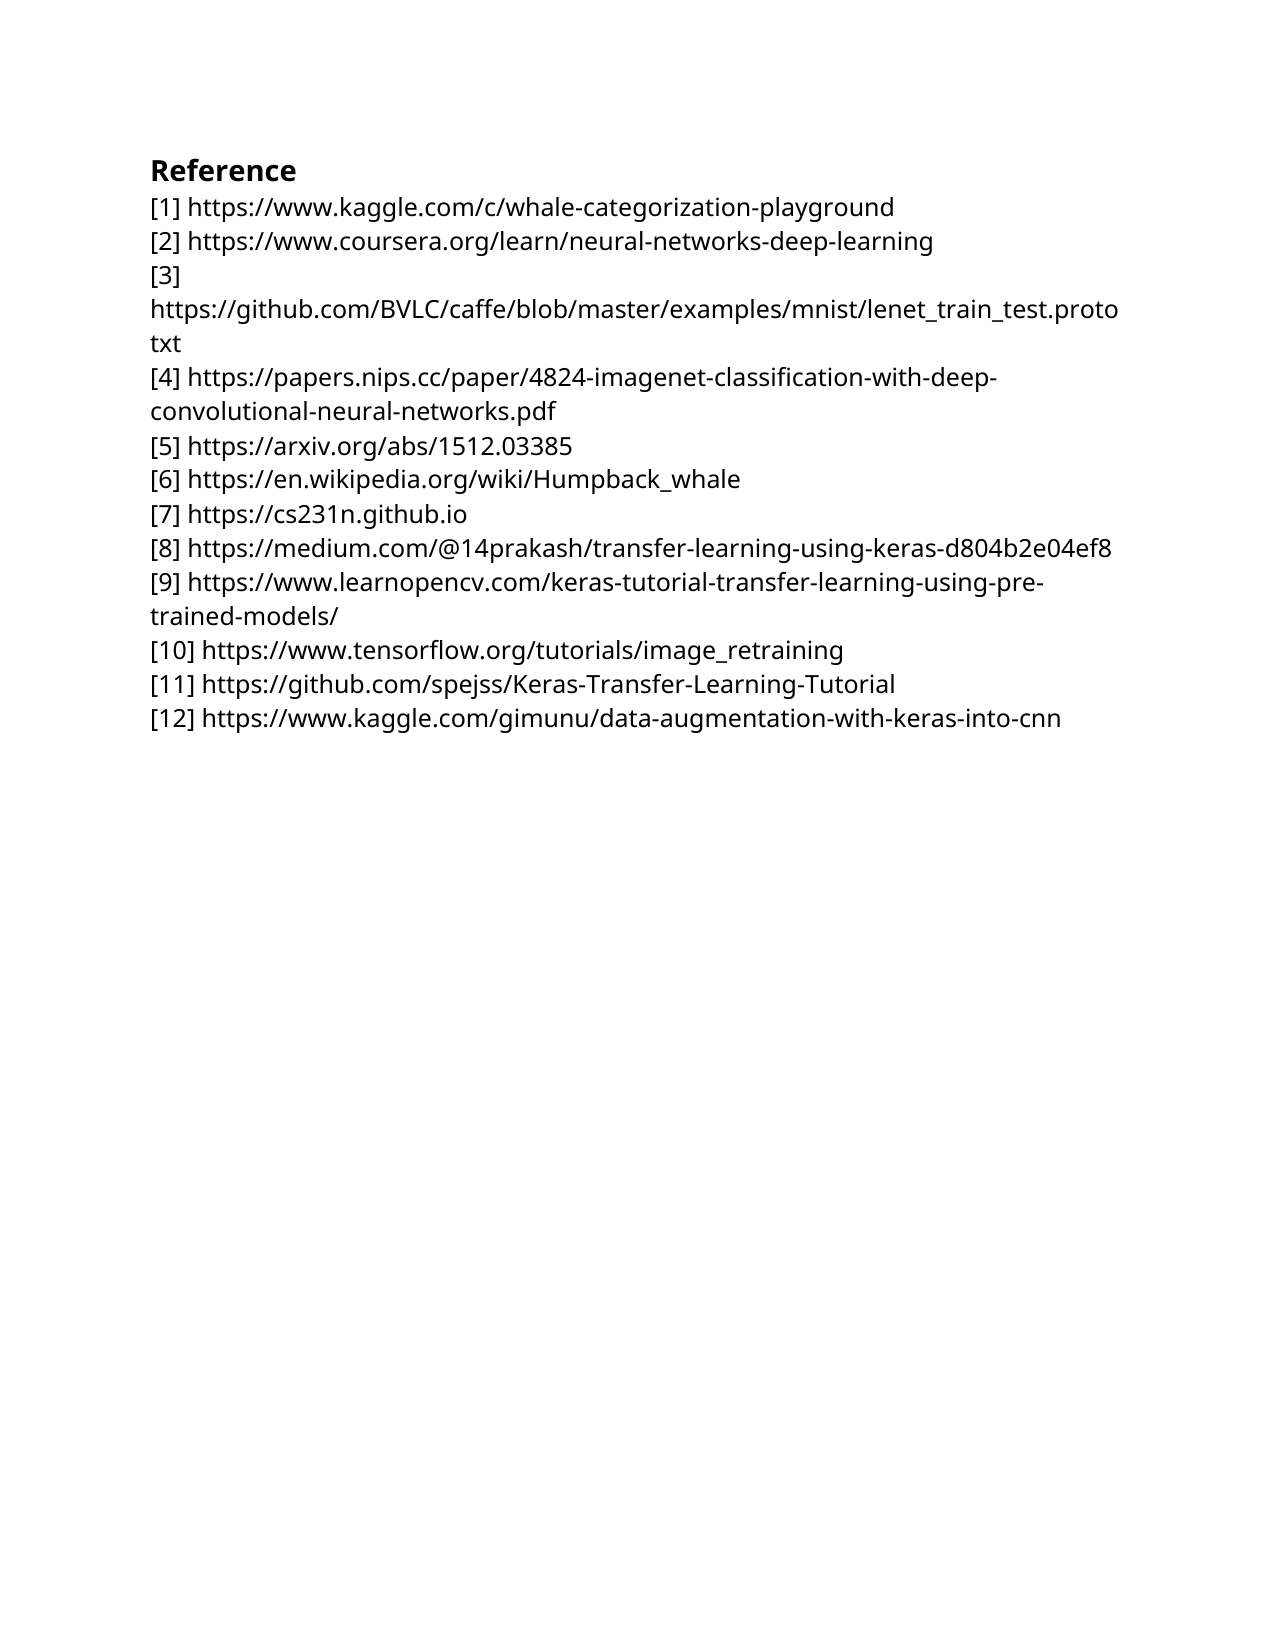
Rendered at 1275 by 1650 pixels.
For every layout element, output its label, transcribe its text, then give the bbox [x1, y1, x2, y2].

text [10] https://www.tensorflow.org/tutorials/image_retraining [150, 632, 1125, 667]
text [5] https://arxiv.org/abs/1512.03385 [150, 428, 1125, 462]
text [1] https://www.kaggle.com/c/whale-categorization-playground [150, 190, 1125, 224]
text [12] https://www.kaggle.com/gimunu/data-augmentation-with-keras-into-cnn [150, 701, 1125, 735]
text [4] https://papers.nips.cc/paper/4824-imagenet-classification-with-deep-convolutional-neural-networks.pdf [150, 360, 1125, 428]
text [9] https://www.learnopencv.com/keras-tutorial-transfer-learning-using-pre-trained-models/ [150, 564, 1125, 632]
text [11] https://github.com/spejss/Keras-Transfer-Learning-Tutorial [150, 667, 1125, 701]
text [6] https://en.wikipedia.org/wiki/Humpback_whale [150, 462, 1125, 496]
text [3] https://github.com/BVLC/caffe/blob/master/examples/mnist/lenet_train_test.prototxt [150, 258, 1125, 360]
text [7] https://cs231n.github.io [150, 496, 1125, 530]
text [8] https://medium.com/@14prakash/transfer-learning-using-keras-d804b2e04ef8 [150, 530, 1125, 564]
text [2] https://www.coursera.org/learn/neural-networks-deep-learning [150, 224, 1125, 258]
text Reference [150, 150, 600, 190]
